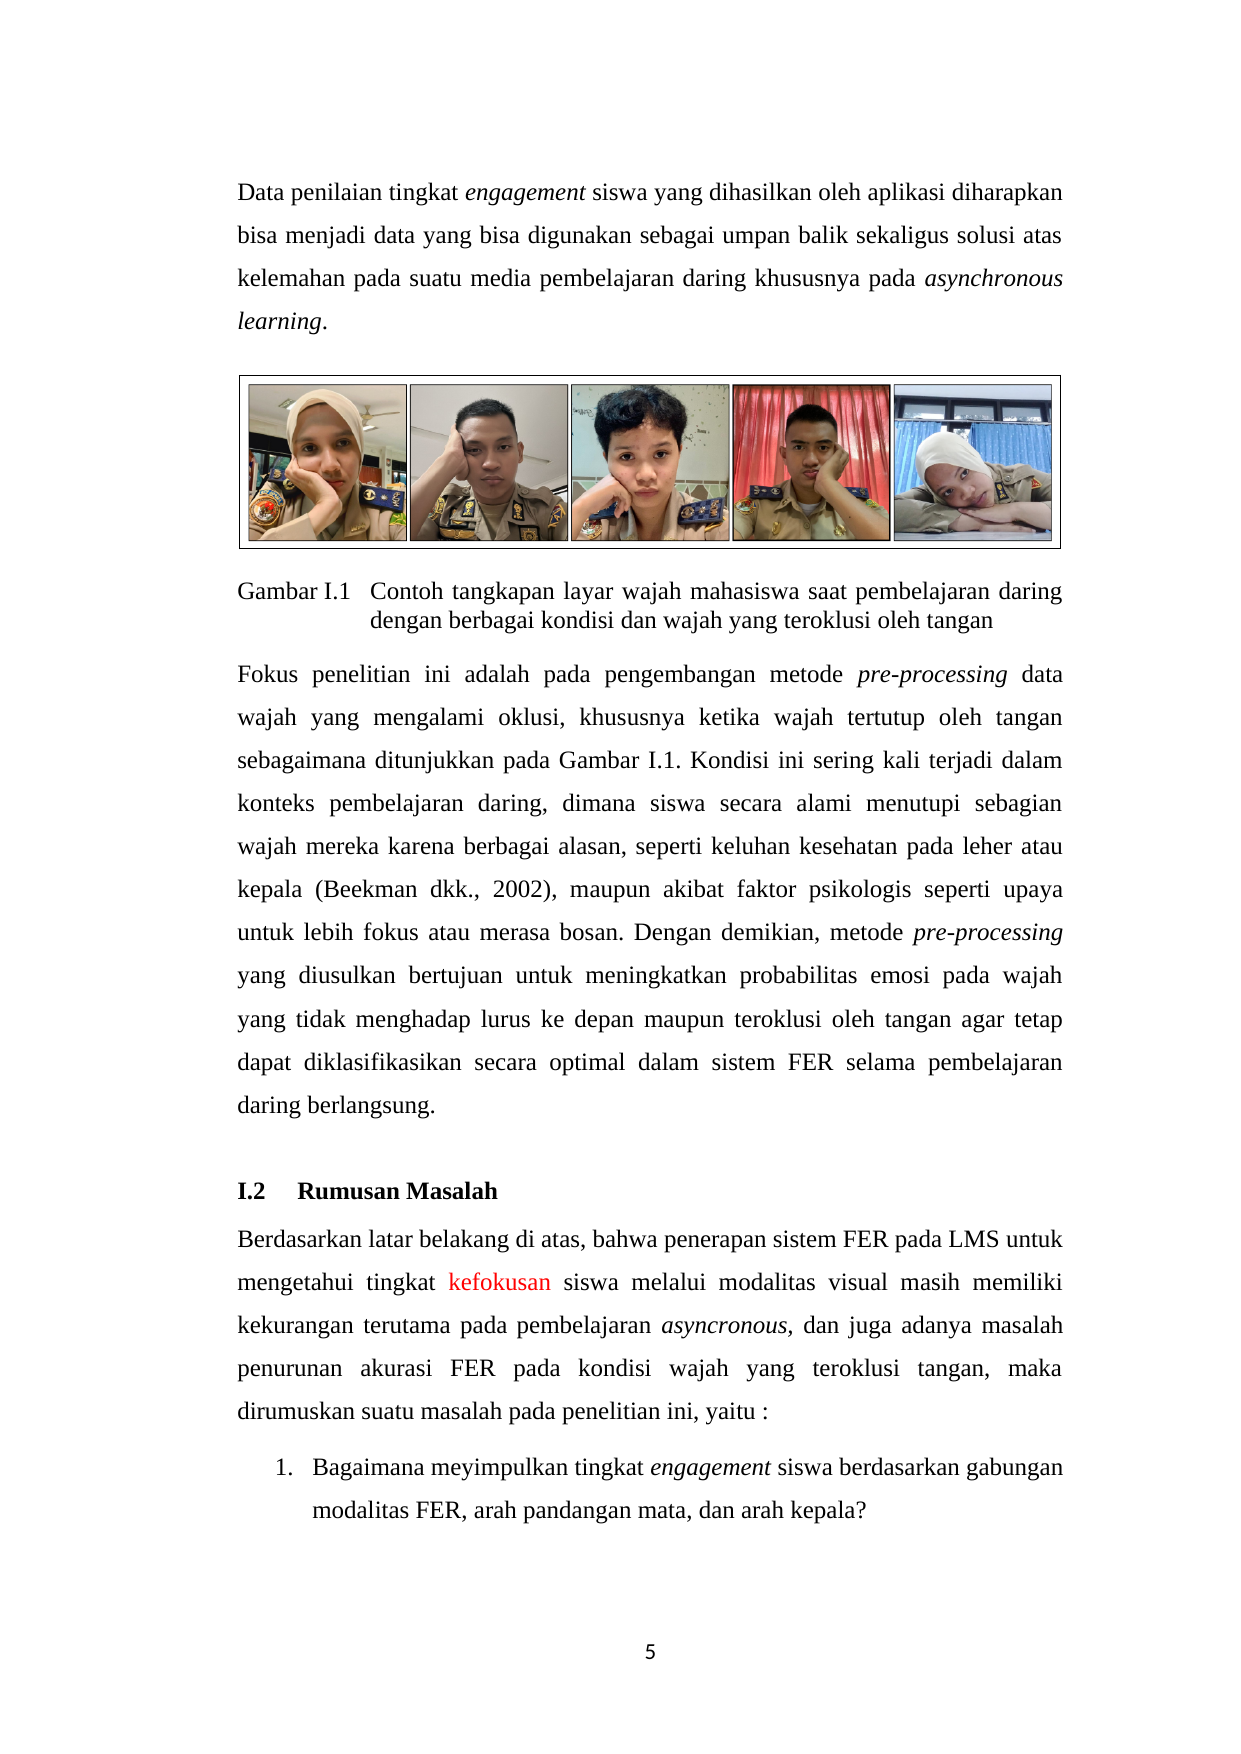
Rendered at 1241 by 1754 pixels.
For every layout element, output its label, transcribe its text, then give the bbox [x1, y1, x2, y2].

text Fokus penelitian ini adalah pada pengembangan metode pre-processing data wajah yang mengalami oklusi, khususnya ketika wajah tertutup oleh tangan sebagaimana ditunjukkan pada Gambar I.1. Kondisi ini sering kali terjadi dalam konteks pembelajaran daring, dimana siswa secara alami menutupi sebagian wajah mereka karena berbagai alasan, seperti keluhan kesehatan pada leher atau kepala (Beekman dkk., 2002), maupun akibat faktor psikologis seperti upaya untuk lebih fokus atau merasa bosan. Dengan demikian, metode pre-processing yang diusulkan bertujuan untuk meningkatkan probabilitas emosi pada wajah yang tidak menghadap lurus ke depan maupun teroklusi oleh tangan agar tetap dapat diklasifikasikan secara optimal dalam sistem FER selama pembelajaran daring berlangsung. [237, 659, 1063, 1119]
text Berdasarkan latar belakang di atas, bahwa penerapan sistem FER pada LMS untuk mengetahui tingkat kefokusan siswa melalui modalitas visual masih memiliki kekurangan terutama pada pembelajaran asyncronous, dan juga adanya masalah penurunan akurasi FER pada kondisi wajah yang teroklusi tangan, maka dirumuskan suatu masalah pada penelitian ini, yaitu : [237, 1224, 1063, 1425]
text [237, 177, 1063, 335]
picture [240, 376, 1060, 548]
list Rumusan Masalah [237, 1176, 1063, 1205]
list Bagaimana meyimpulkan tingkat engagement siswa berdasarkan gabungan modalitas FER, arah pandangan mata, dan arah kepala? [274, 1452, 1063, 1524]
